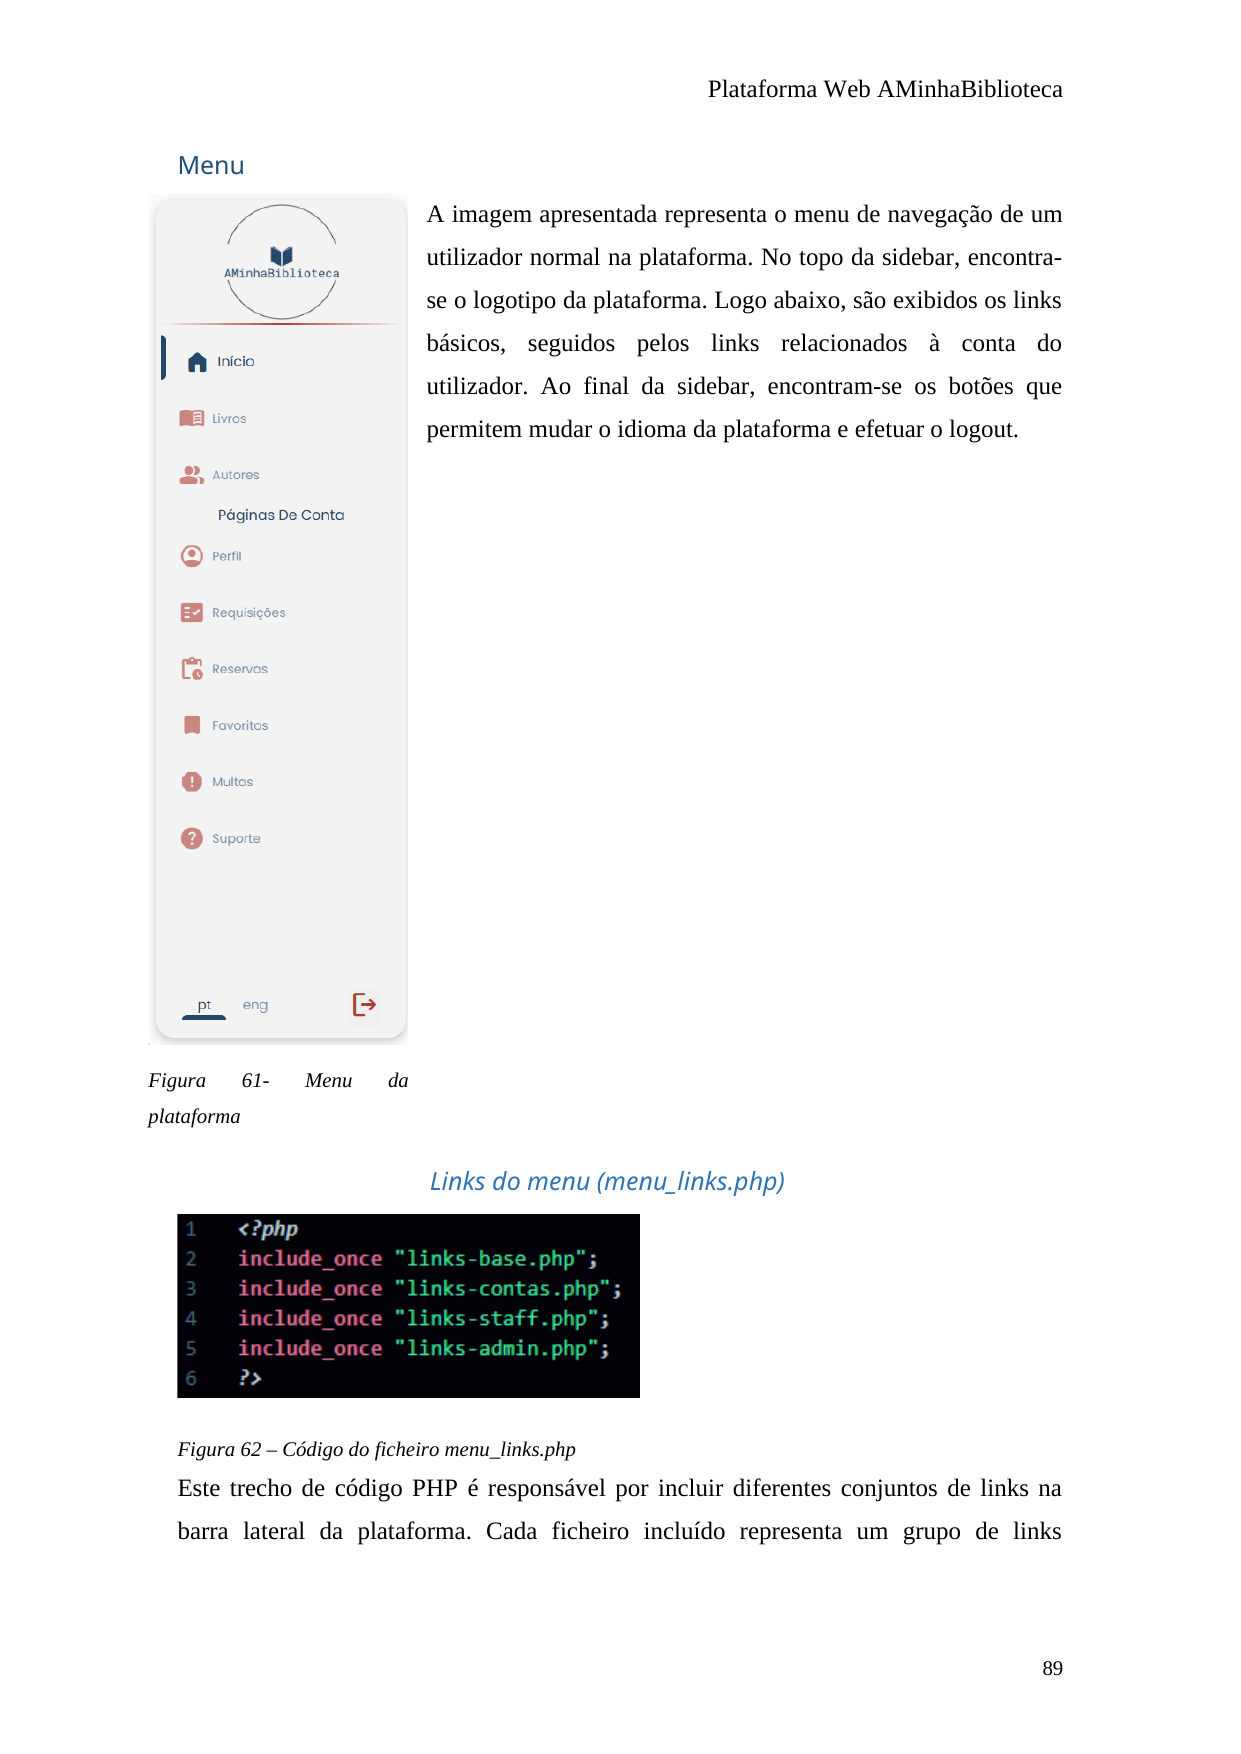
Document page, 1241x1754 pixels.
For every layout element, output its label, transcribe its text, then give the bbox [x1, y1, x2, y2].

picture [148, 194, 408, 1041]
text A imagem apresentada representa o menu de navegação de um utilizador normal na plataforma. No topo da sidebar, encontra-se o logotipo da plataforma. Logo abaixo, são exibidos os links básicos, seguidos pelos links relacionados à conta do utilizador. Ao final da sidebar, encontram-se os botões que permitem mudar o idioma da plataforma e efetuar o logout. [408, 199, 1063, 443]
subtitle Menu [177, 148, 1063, 182]
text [177, 1473, 1063, 1545]
subtitle Links do menu (menu_links.php) [177, 1164, 1063, 1198]
picture [177, 1214, 640, 1398]
